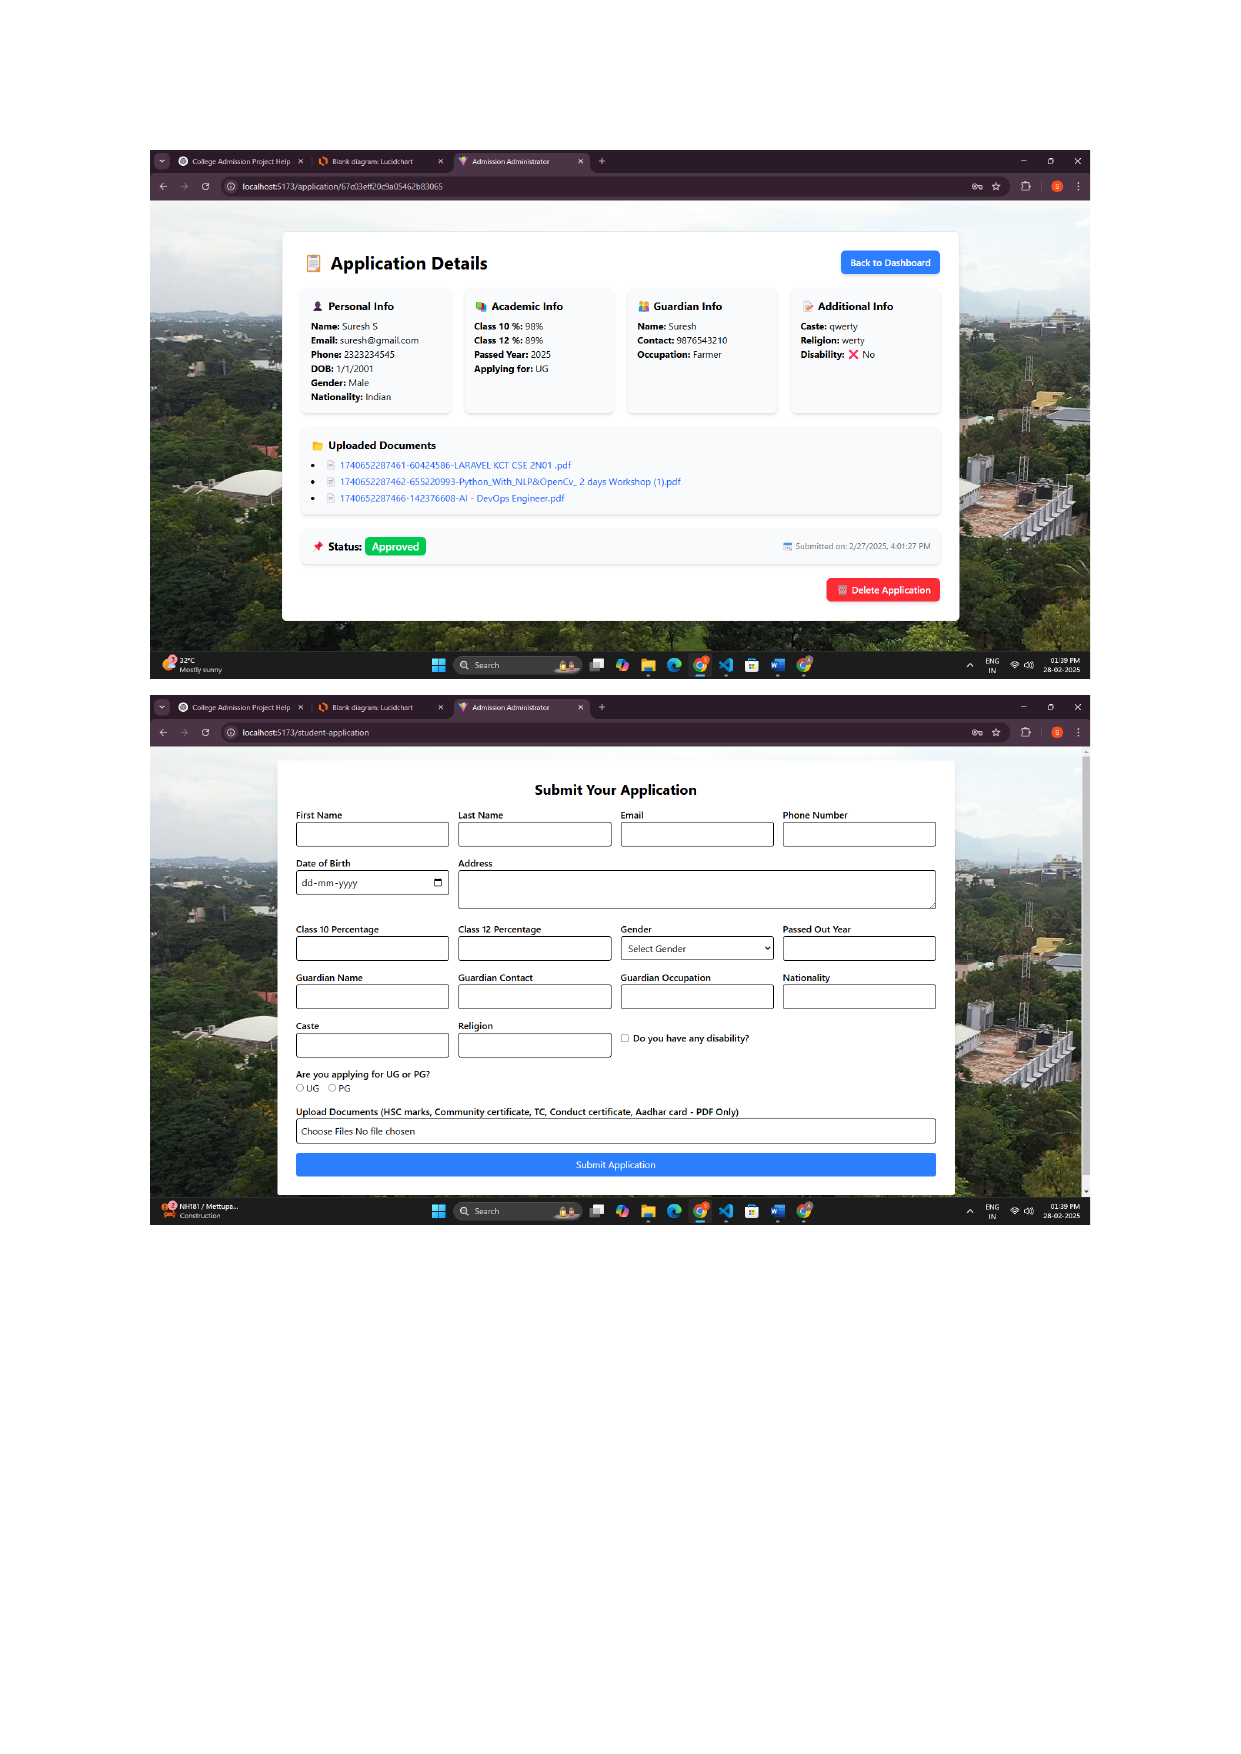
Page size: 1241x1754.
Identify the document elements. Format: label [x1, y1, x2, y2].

picture [150, 150, 1091, 679]
picture [150, 695, 1091, 1225]
